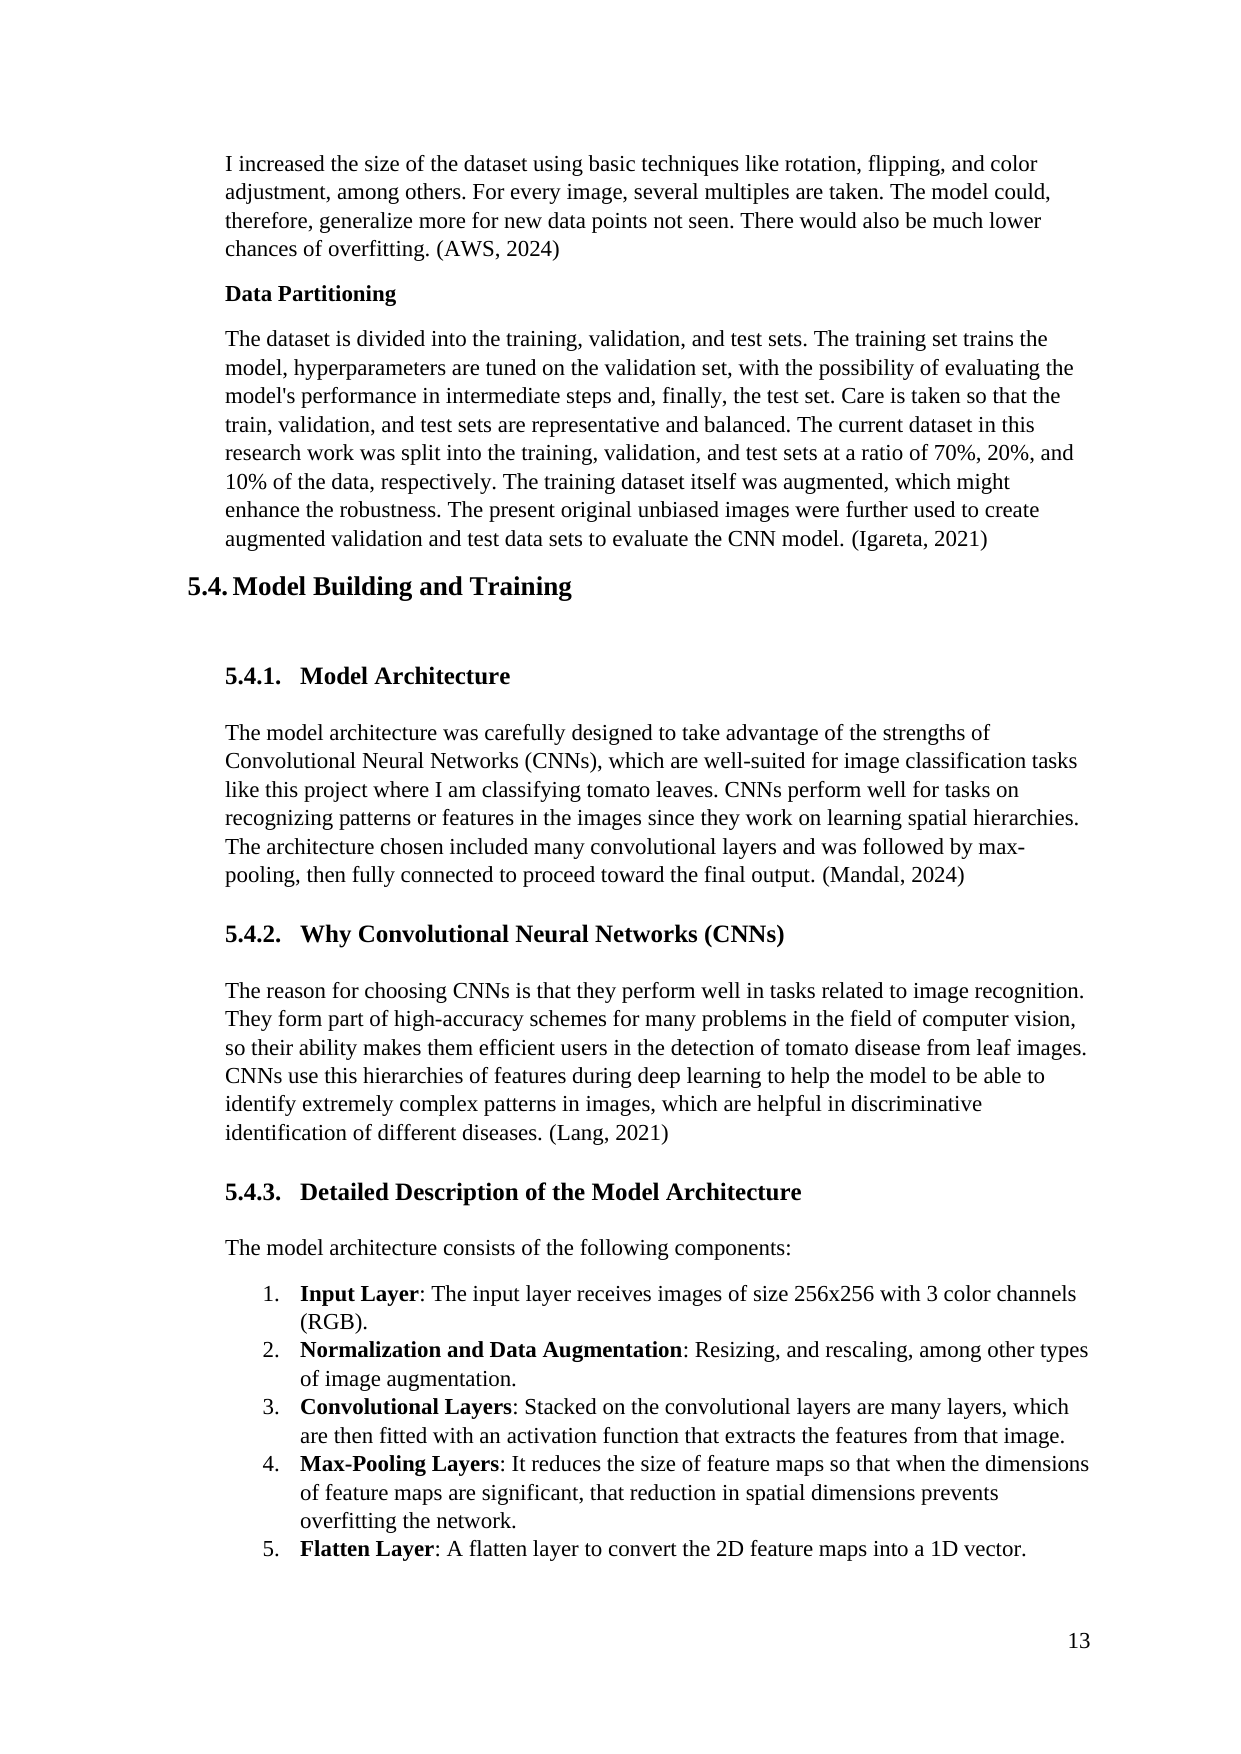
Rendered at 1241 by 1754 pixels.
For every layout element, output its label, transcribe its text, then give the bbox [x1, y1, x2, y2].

list Max-Pooling Layers: It reduces the size of feature maps so that when the dimensions of feature maps are significant, that reduction in spatial dimensions prevents overfitting the network. [262, 1450, 1090, 1533]
text Data Partitioning [225, 280, 1090, 307]
text The model architecture was carefully designed to take advantage of the strengths of Convolutional Neural Networks (CNNs), which are well-suited for image classification tasks like this project where I am classifying tomato leaves. CNNs perform well for tasks on recognizing patterns or features in the images since they work on learning spatial hierarchies. The architecture chosen included many convolutional layers and was followed by max-pooling, then fully connected to proceed toward the final output. [225, 719, 1090, 888]
text Why Convolutional Neural Networks (CNNs) [225, 919, 1090, 948]
list Convolutional Layers: Stacked on the convolutional layers are many layers, which are then fitted with an activation function that extracts the features from that image. [262, 1393, 1090, 1448]
text Model Building and Training [187, 570, 1090, 601]
text The model architecture consists of the following components: [225, 1234, 1090, 1261]
list Flatten Layer: A flatten layer to convert the 2D feature maps into a 1D vector. [262, 1536, 1090, 1562]
text Detailed Description of the Model Architecture [225, 1177, 1090, 1205]
text Model Architecture [225, 661, 1090, 690]
list Input Layer: The input layer receives images of size 256x256 with 3 color channels (RGB). [262, 1279, 1090, 1334]
text I increased the size of the dataset using basic techniques like rotation, flipping, and color adjustment, among others. For every image, several multiples are taken. The model could, therefore, generalize more for new data points not seen. There would also be much lower chances of overfitting. [225, 150, 1090, 262]
list Normalization and Data Augmentation: Resizing, and rescaling, among other types of image augmentation. [262, 1336, 1090, 1391]
text The dataset is divided into the training, validation, and test sets. The training set trains the model, hyperparameters are tuned on the validation set, with the possibility of evaluating the model's performance in intermediate steps and, finally, the test set. Care is taken so that the train, validation, and test sets are representative and balanced. The current dataset in this research work was split into the training, validation, and test sets at a ratio of 70%, 20%, and 10% of the data, respectively. The training dataset itself was augmented, which might enhance the robustness. The present original unbiased images were further used to create augmented validation and test data sets to evaluate the CNN model. [225, 326, 1090, 551]
text The reason for choosing CNNs is that they perform well in tasks related to image recognition. They form part of high-accuracy schemes for many problems in the field of computer vision, so their ability makes them efficient users in the detection of tomato disease from leaf images. CNNs use this hierarchies of features during deep learning to help the model to be able to identify extremely complex patterns in images, which are helpful in discriminative identification of different diseases. [225, 977, 1090, 1145]
